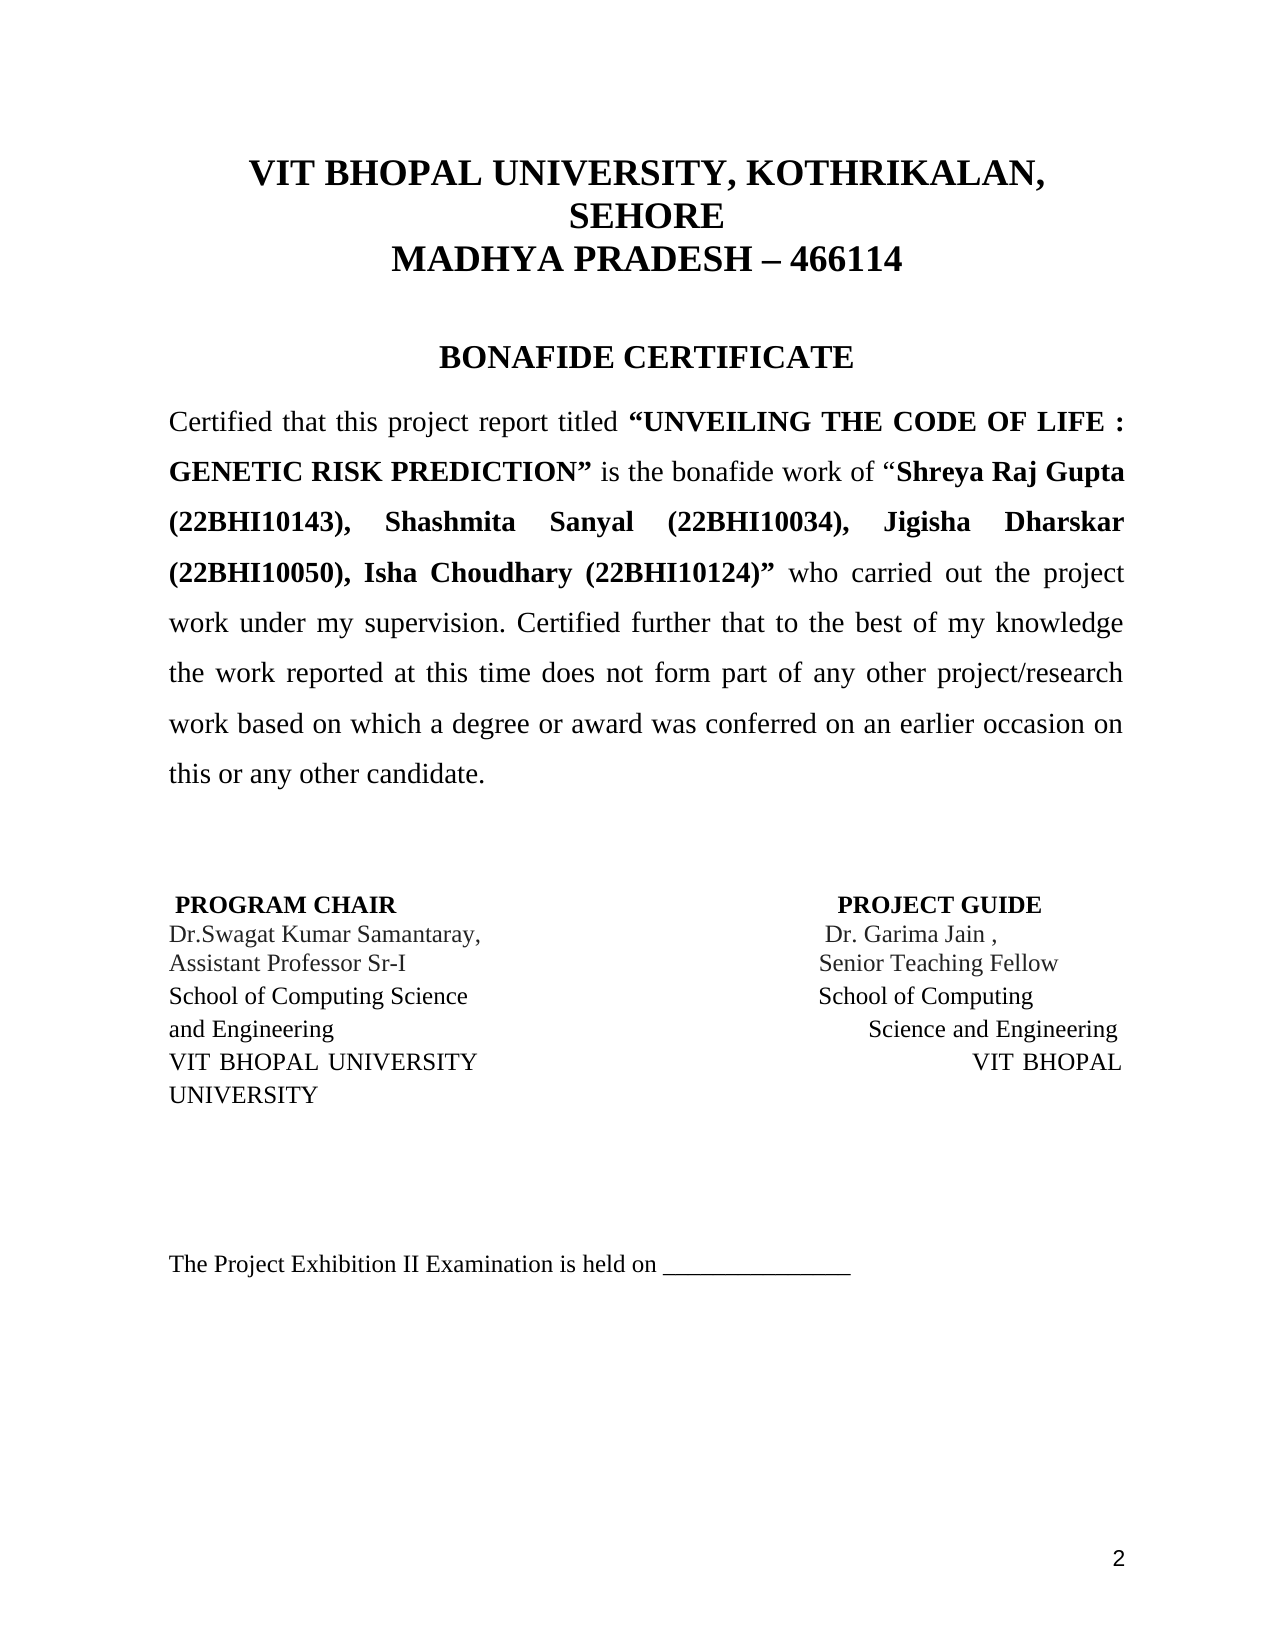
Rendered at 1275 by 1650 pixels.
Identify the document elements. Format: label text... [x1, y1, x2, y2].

text BONAFIDE CERTIFICATE [169, 337, 1125, 375]
text VIT BHOPAL UNIVERSITY, KOTHRIKALAN, SEHORE [169, 150, 1125, 236]
text and Engineering Science and Engineering VIT BHOPAL UNIVERSITY VIT BHOPAL UNIVERSITY [169, 1014, 1125, 1109]
text Assistant Professor Sr-I Senior Teaching Fellow [169, 948, 1125, 977]
text Dr.Swagat Kumar Samantaray, Dr. Garima Jain , [169, 919, 1125, 948]
text Certified that this project report titled “UNVEILING THE CODE OF LIFE : GENETIC RISK PREDICTION” is the bonafide work of “Shreya Raj Gupta (22BHI10143), Shashmita Sanyal (22BHI10034), Jigisha Dharskar (22BHI10050), Isha Choudhary (22BHI10124)” who carried out the project work under my supervision. Certified further that to the best of my knowledge the work reported at this time does not form part of any other project/research work based on which a degree or award was conferred on an earlier occasion on this or any other candidate. [169, 404, 1125, 790]
text PROGRAM CHAIR PROJECT GUIDE [169, 890, 1125, 919]
text The Project Exhibition II Examination is held on _______________ [169, 1249, 1125, 1278]
text School of Computing Science School of Computing [169, 981, 1125, 1009]
text MADHYA PRADESH – 466114 [169, 236, 1125, 279]
